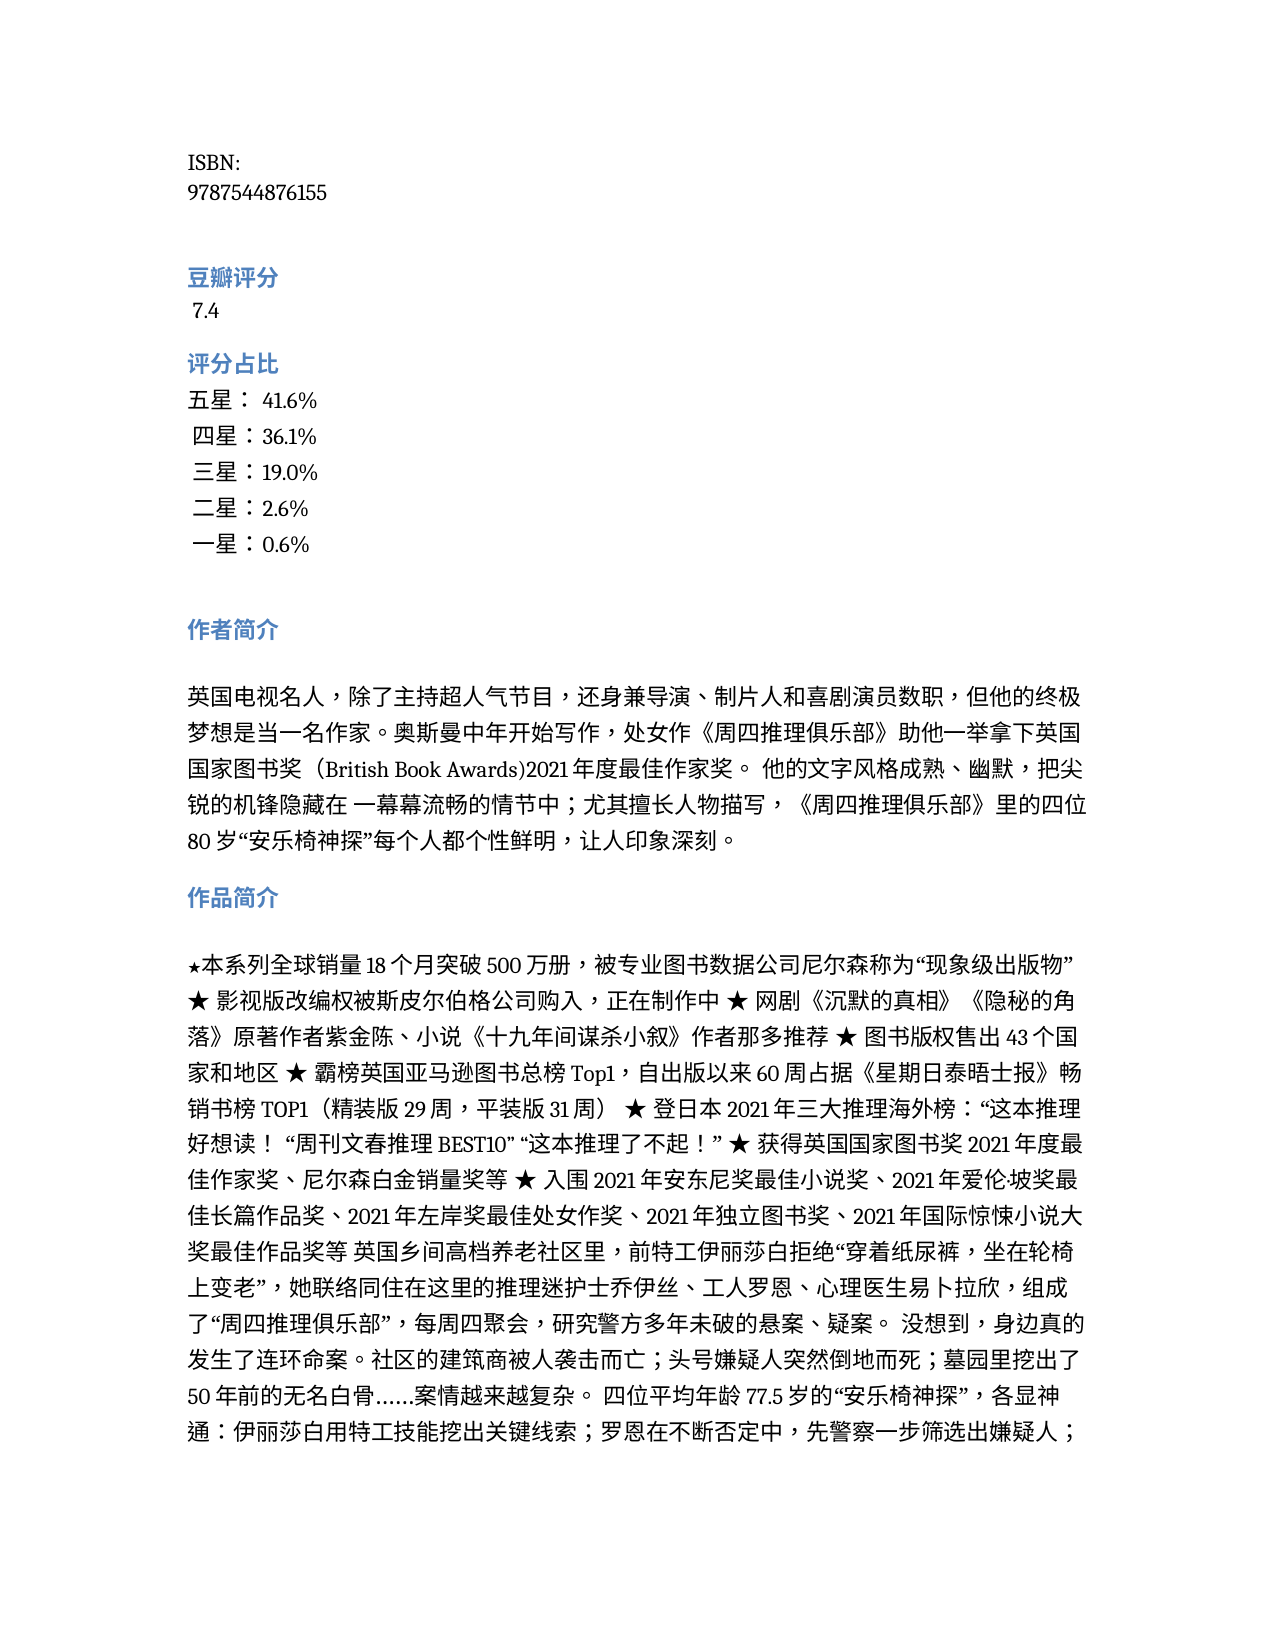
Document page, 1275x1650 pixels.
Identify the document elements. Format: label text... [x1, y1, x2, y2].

subtitle 豆瓣评分 [187, 261, 1087, 293]
subtitle 作者简介 [187, 614, 1087, 646]
subtitle 评分占比 [187, 348, 1087, 380]
text 英国电视名人，除了主持超人气节目，还身兼导演、制片人和喜剧演员数职，但他的终极梦想是当一名作家。奥斯曼中年开始写作，处女作《周四推理俱乐部》助他一举拿下英国国家图书奖（British Book Awards)2021年度最佳作家奖。 他的文字风格成熟、幽默，把尖锐的机锋隐藏在 一幕幕流畅的情节中；尤其擅长人物描写，《周四推理俱乐部》里的四位80岁“安乐椅神探”每个人都个性鲜明，让人印象深刻。 [187, 650, 1087, 856]
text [187, 150, 1087, 237]
text 7.4 [187, 297, 1087, 324]
text 五星： 41.6% 四星： 36.1% 三星： 19.0% 二星： 2.6% 一星： 0.6% [187, 384, 1087, 589]
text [187, 918, 1087, 1447]
subtitle 作品简介 [187, 882, 1087, 913]
